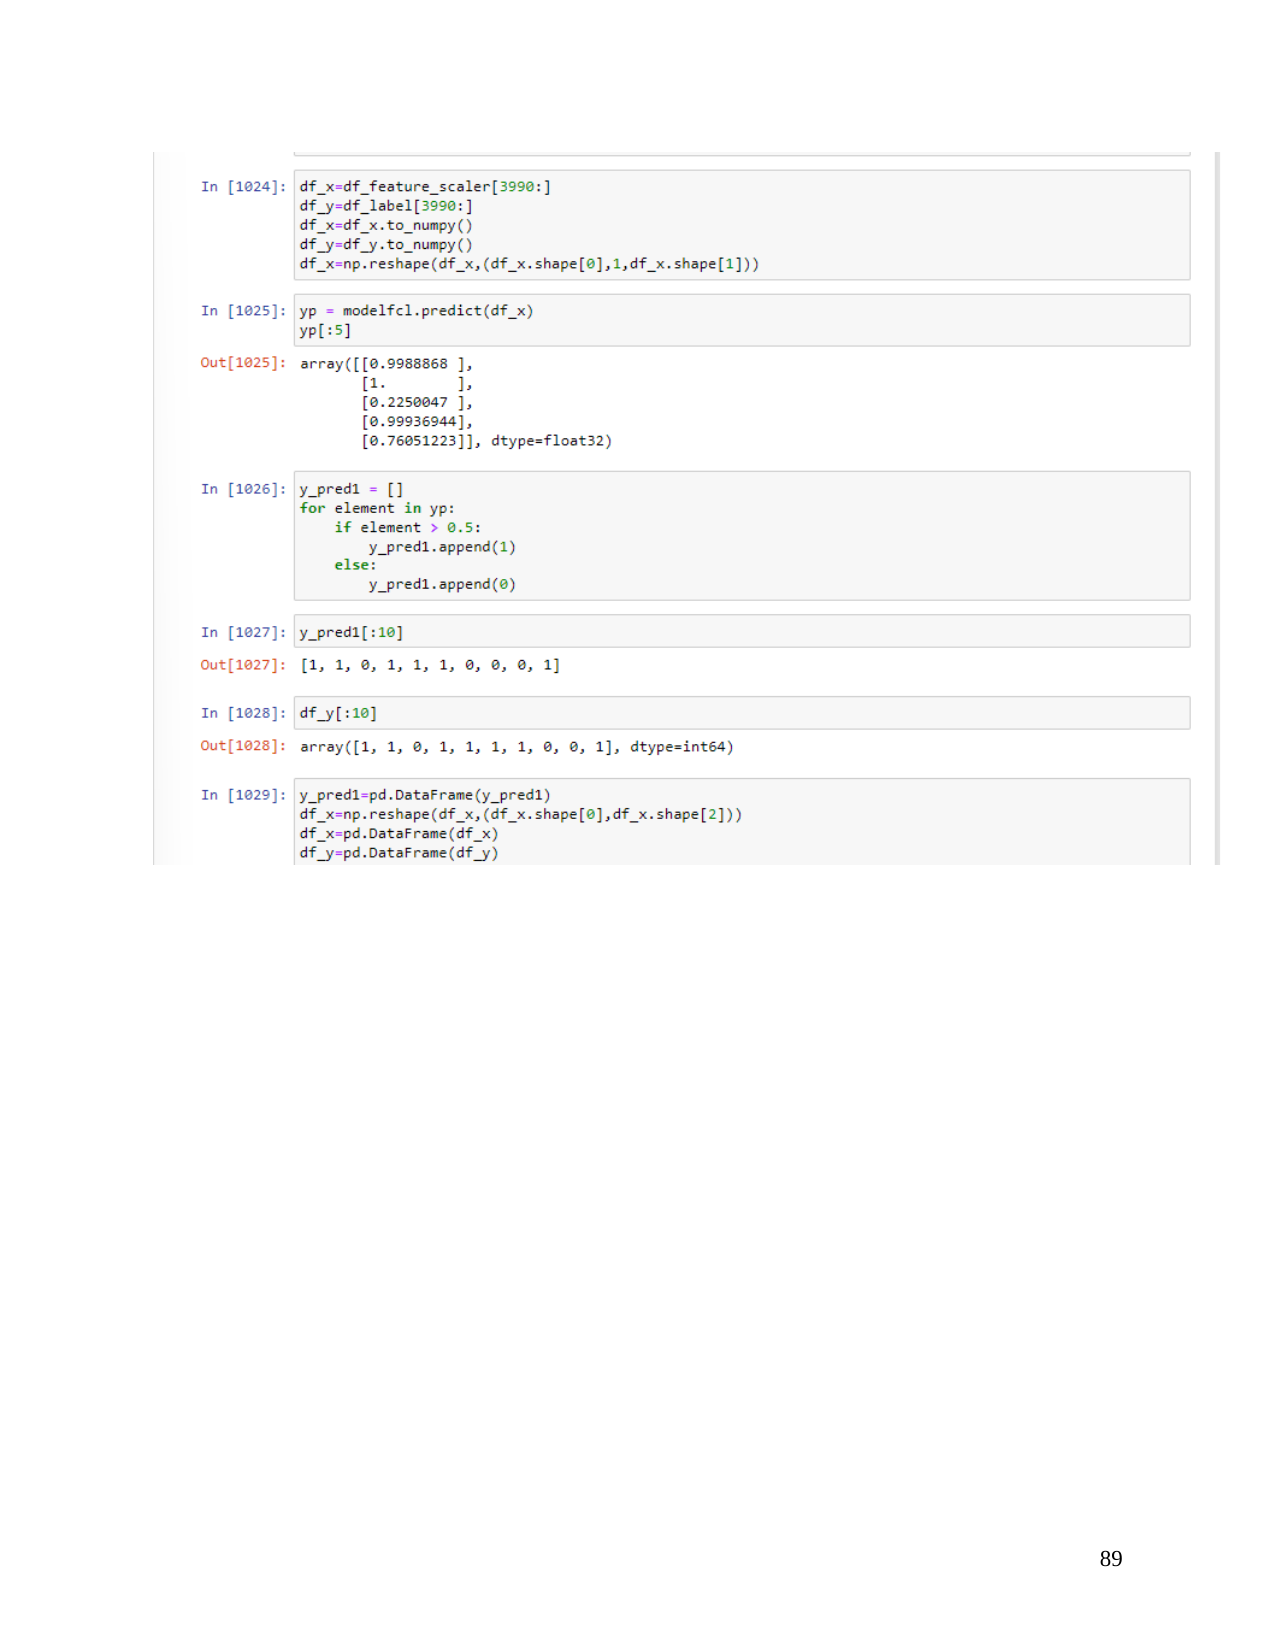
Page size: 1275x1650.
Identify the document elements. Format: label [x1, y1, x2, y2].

picture [153, 152, 1221, 865]
